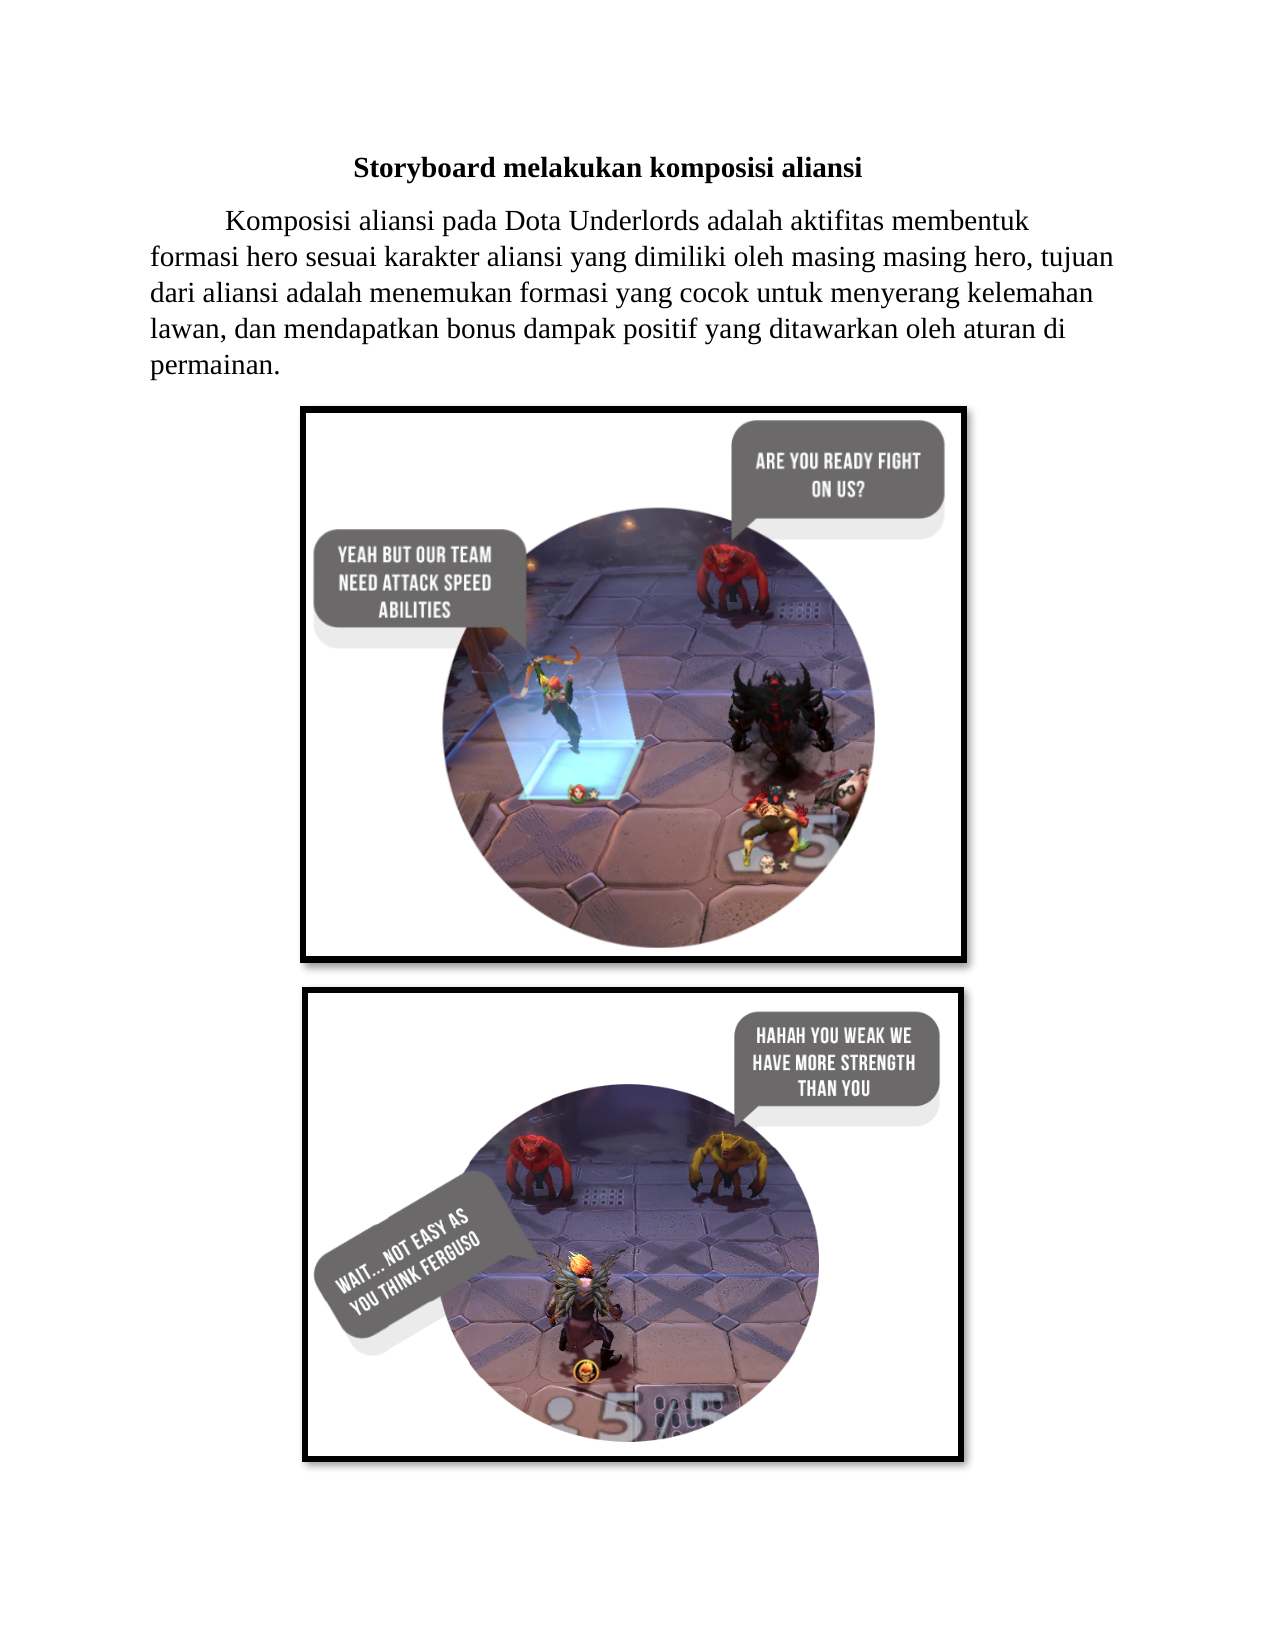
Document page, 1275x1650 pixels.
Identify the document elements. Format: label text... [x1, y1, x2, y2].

text Komposisi aliansi pada Dota Underlords adalah aktifitas membentuk formasi hero sesuai karakter aliansi yang dimiliki oleh masing masing hero, tujuan dari aliansi adalah menemukan formasi yang cocok untuk menyerang kelemahan lawan, dan mendapatkan bonus dampak positif yang ditawarkan oleh aturan di permainan. [150, 203, 1125, 381]
text Storyboard melakukan komposisi aliansi [91, 150, 1125, 183]
picture [308, 993, 958, 1456]
picture [306, 413, 961, 956]
